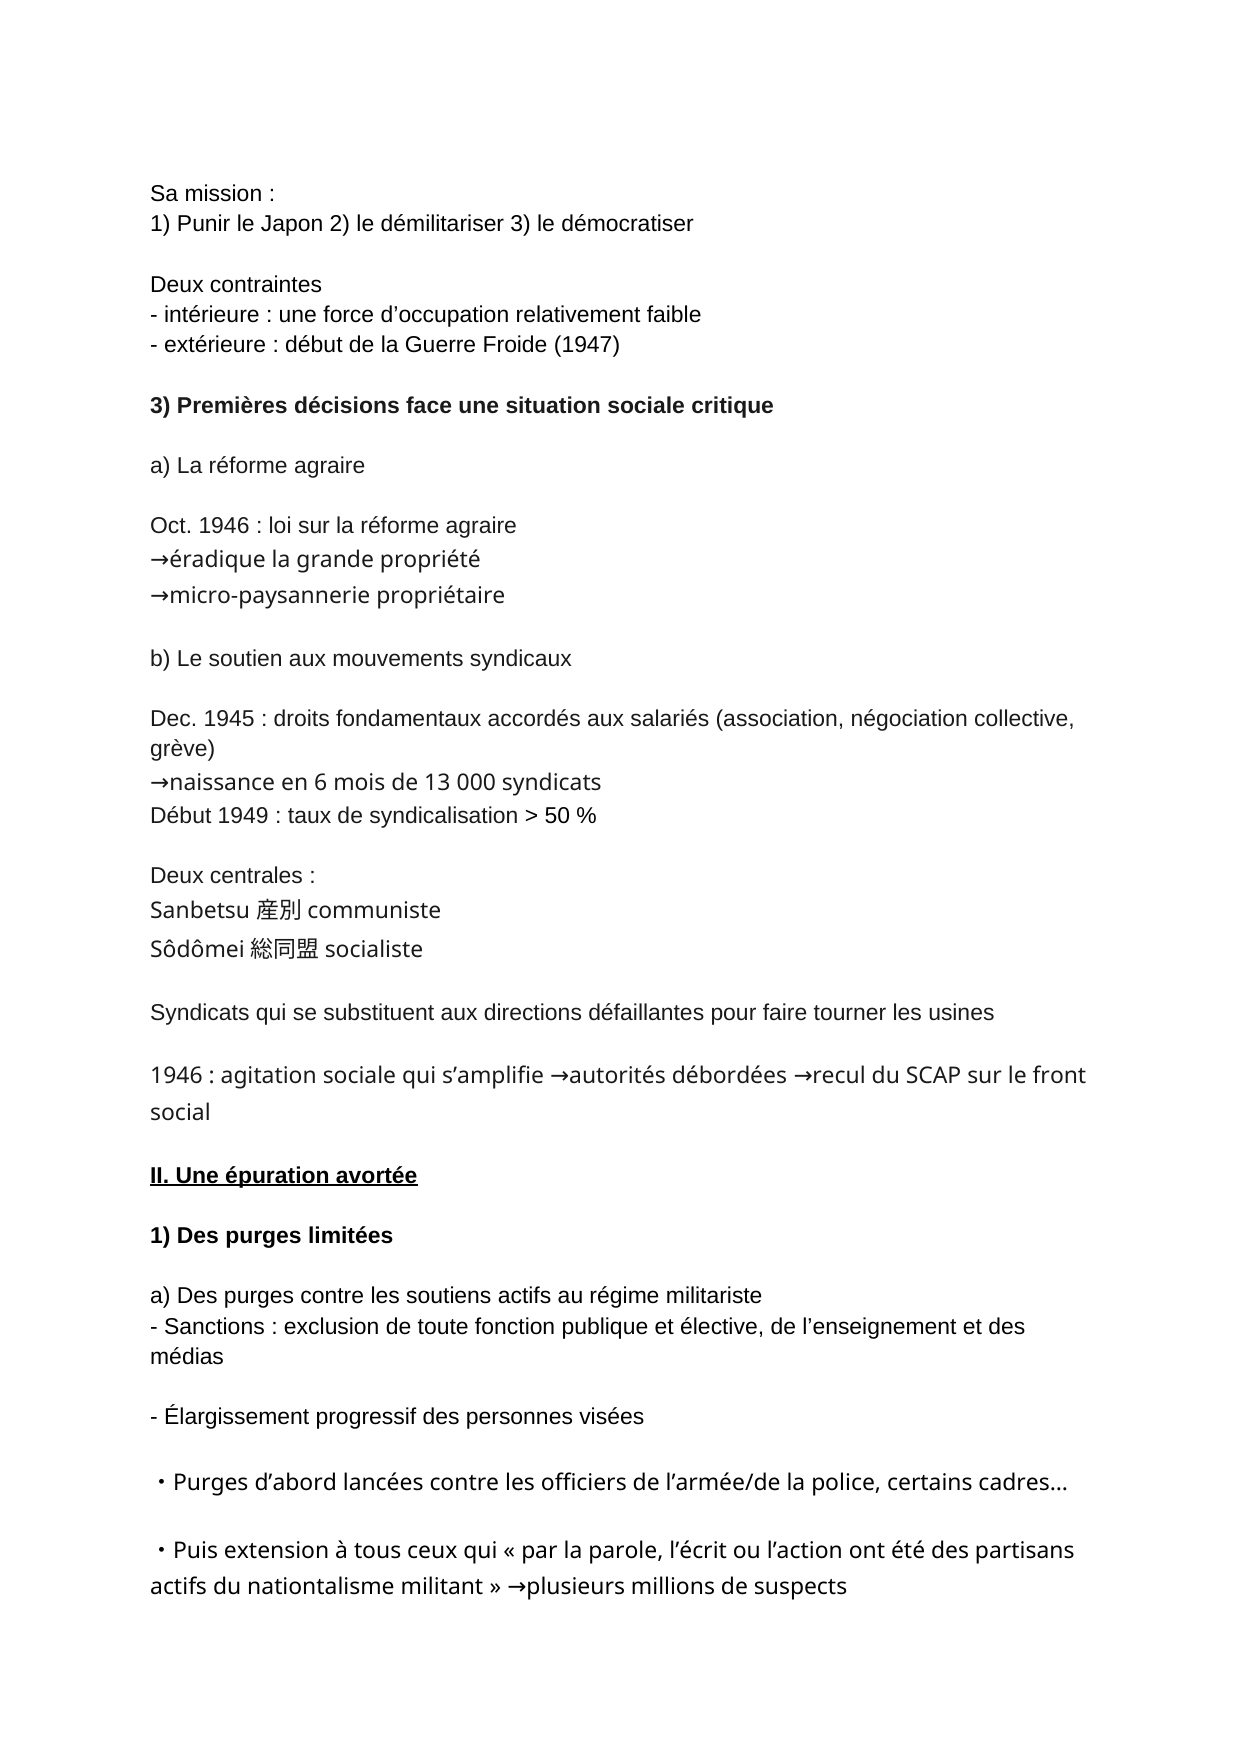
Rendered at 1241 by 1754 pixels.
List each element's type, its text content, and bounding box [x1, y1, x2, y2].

text - extérieure : début de la Guerre Froide (1947) [150, 331, 1090, 358]
text II. Une épuration avortée [150, 1162, 1090, 1188]
text Début 1949 : taux de syndicalisation > 50 % [150, 802, 1090, 828]
text Deux contraintes [150, 271, 1090, 297]
text a) La réforme agraire [150, 452, 1090, 478]
text 3) Premières décisions face une situation sociale critique [150, 392, 1090, 418]
text →naissance en 6 mois de 13 000 syndicats [150, 766, 1090, 797]
text ・Purges d’abord lancées contre les officiers de l’armée/de la police, certains cadres… [150, 1464, 1090, 1497]
text 1) Punir le Japon 2) le démilitariser 3) le démocratiser [150, 210, 1090, 237]
text a) Des purges contre les soutiens actifs au régime militariste [150, 1282, 1090, 1309]
text Dec. 1945 : droits fondamentaux accordés aux salariés (association, négociation collective, grève) [150, 705, 1090, 762]
text →éradique la grande propriété [150, 543, 1090, 574]
text →micro-paysannerie propriétaire [150, 579, 1090, 610]
text Sanbetsu 産別 communiste [150, 892, 1090, 926]
text Oct. 1946 : loi sur la réforme agraire [150, 512, 1090, 539]
text Deux centrales : [150, 862, 1090, 888]
text Sôdômei 総同盟 socialiste [150, 931, 1090, 964]
text Sa mission : [150, 180, 1090, 207]
text - Élargissement progressif des personnes visées [150, 1403, 1090, 1429]
text ・Puis extension à tous ceux qui « par la parole, l’écrit ou l’action ont été des partisans actifs du nationtalisme militant » →plusieurs millions de suspects [150, 1532, 1090, 1601]
text 1) Des purges limitées [150, 1222, 1090, 1248]
text 1946 : agitation sociale qui s’amplifie →autorités débordées →recul du SCAP sur le front social [150, 1059, 1090, 1127]
text Syndicats qui se substituent aux directions défaillantes pour faire tourner les usines [150, 999, 1090, 1025]
text - intérieure : une force d’occupation relativement faible [150, 301, 1090, 327]
text - Sanctions : exclusion de toute fonction publique et élective, de l’enseignement et des médias [150, 1313, 1090, 1369]
text b) Le soutien aux mouvements syndicaux [150, 645, 1090, 671]
